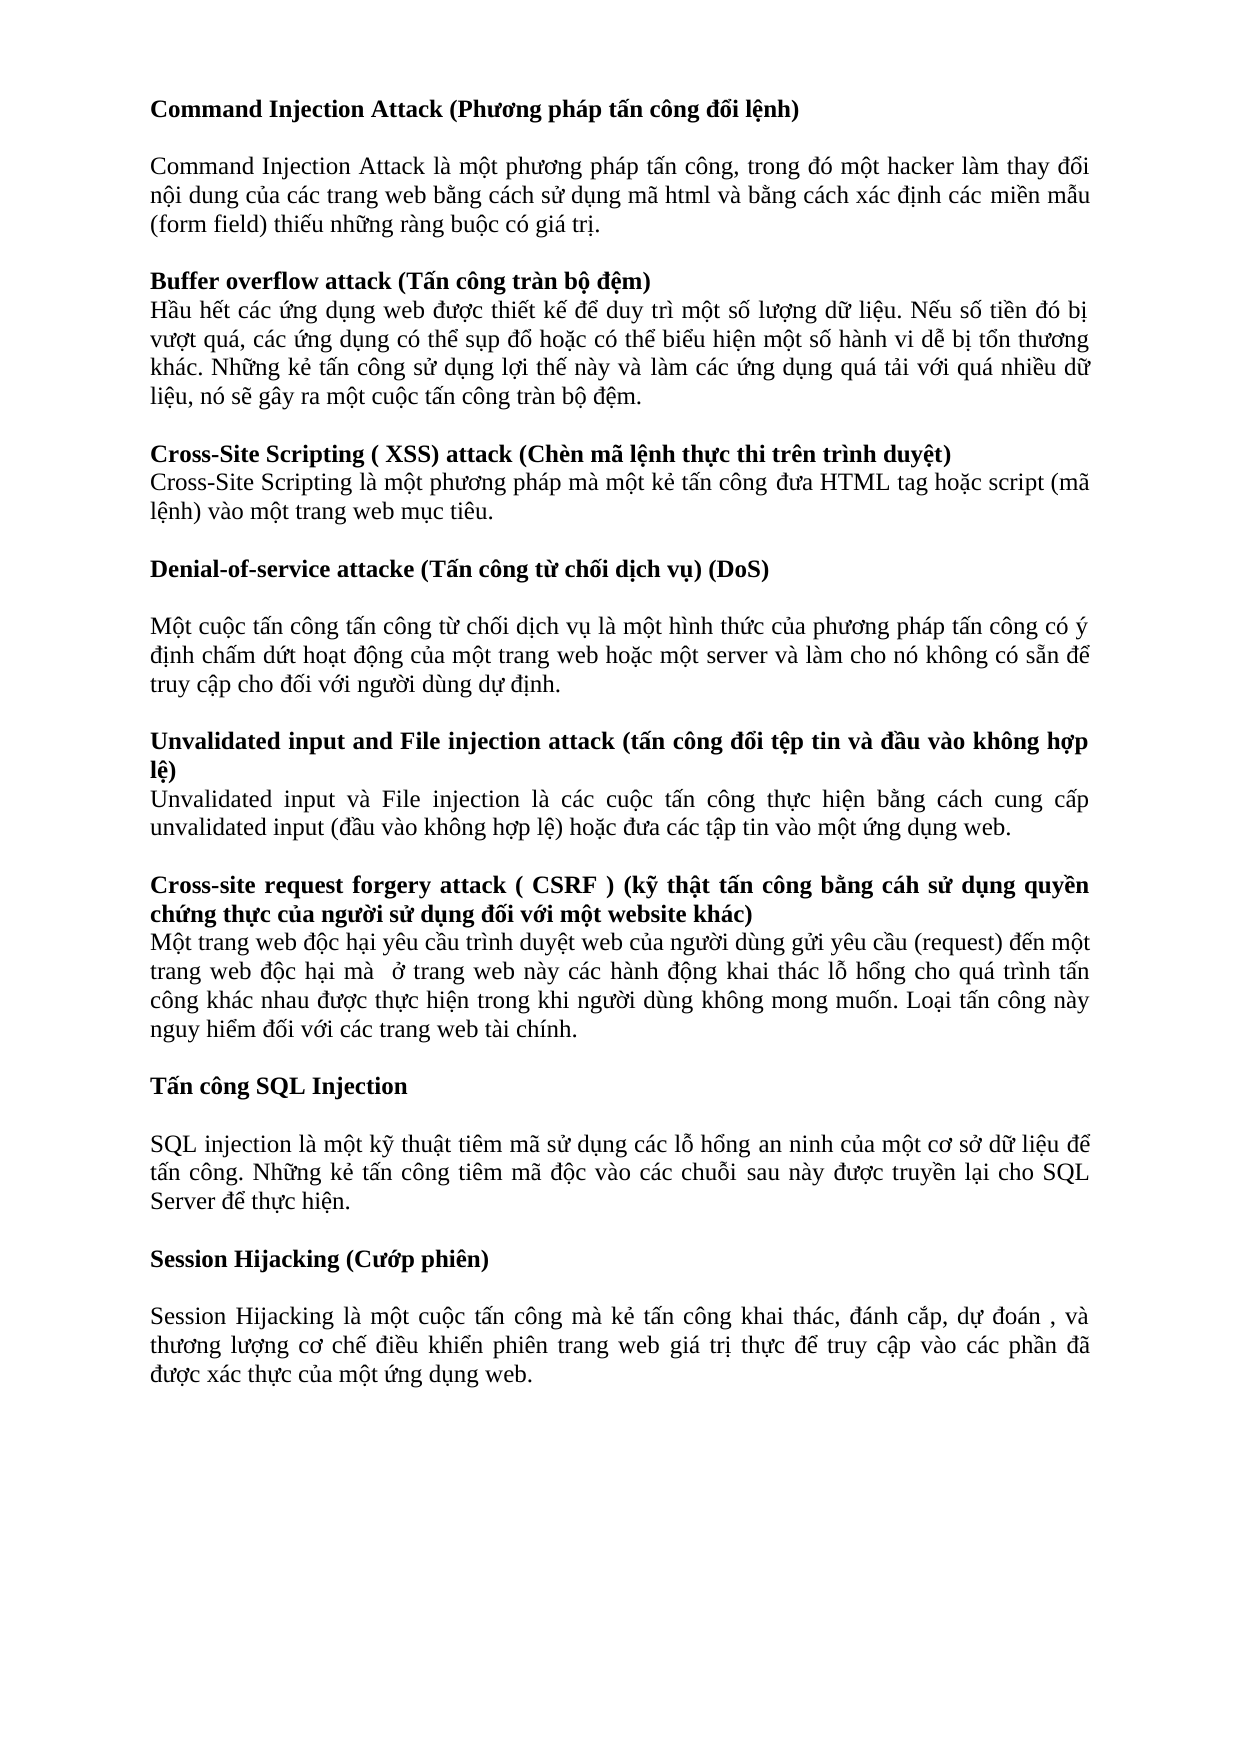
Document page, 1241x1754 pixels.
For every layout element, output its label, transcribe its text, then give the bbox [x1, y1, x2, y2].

text Tấn công SQL Injection [150, 1042, 1090, 1100]
text Session Hijacking (Cướp phiên) [150, 1215, 1090, 1272]
text Một trang web độc hại yêu cầu trình duyệt web của người dùng gửi yêu cầu (request) đến một trang web độc hại mà ở trang web này các hành động khai thác lỗ hổng cho quá trình tấn công khác nhau được thực hiện trong khi người dùng không mong muốn. Loại tấn công này nguy hiểm đối với các trang web tài chính. [150, 927, 1090, 1042]
text Hầu hết các ứng dụng web được thiết kế để duy trì một số lượng dữ liệu. Nếu số tiền đó bị vượt quá, các ứng dụng có thể sụp đổ hoặc có thể biểu hiện một số hành vi dễ bị tổn thương khác. Những kẻ tấn công sử dụng lợi thế này và làm các ứng dụng quá tải với quá nhiều dữ liệu, nó sẽ gây ra một cuộc tấn công tràn bộ đệm. [150, 295, 1090, 410]
text Unvalidated input and File injection attack (tấn công đổi tệp tin và đầu vào không hợp lệ) Unvalidated input và File injection là các cuộc tấn công thực hiện bằng cách cung cấp unvalidated input (đầu vào không hợp lệ) hoặc đưa các tập tin vào một ứng dụng web. [150, 697, 1090, 841]
text Session Hijacking là một cuộc tấn công mà kẻ tấn công khai thác, đánh cắp, dự đoán , và thương lượng cơ chế điều khiển phiên trang web giá trị thực để truy cập vào các phần đã được xác thực của một ứng dụng web. [150, 1272, 1090, 1387]
text Command Injection Attack là một phương pháp tấn công, trong đó một hacker làm thay đổi nội dung của các trang web bằng cách sử dụng mã html và bằng cách xác định các miền mẫu (form field) thiếu những ràng buộc có giá trị. [150, 122, 1090, 237]
text Buffer overflow attack (Tấn công tràn bộ đệm) [150, 237, 1090, 295]
text Cross-Site Scripting ( XSS) attack (Chèn mã lệnh thực thi trên trình duyệt) [150, 410, 1090, 467]
text Một cuộc tấn công tấn công từ chối dịch vụ là một hình thức của phương pháp tấn công có ý định chấm dứt hoạt động của một trang web hoặc một server và làm cho nó không có sẵn để truy cập cho đối với người dùng dự định. [150, 582, 1090, 697]
text Cross-Site Scripting là một phương pháp mà một kẻ tấn công đưa HTML tag hoặc script (mã lệnh) vào một trang web mục tiêu. [150, 467, 1090, 525]
text Denial-of-service attacke (Tấn công từ chối dịch vụ) (DoS) [150, 525, 1090, 582]
text Command Injection Attack (Phương pháp tấn công đổi lệnh) [150, 94, 1090, 122]
text Cross-site request forgery attack ( CSRF ) (kỹ thật tấn công bằng cáh sử dụng quyền chứng thực của người sử dụng đối với một website khác) [150, 841, 1090, 927]
text SQL injection là một kỹ thuật tiêm mã sử dụng các lỗ hổng an ninh của một cơ sở dữ liệu để tấn công. Những kẻ tấn công tiêm mã độc vào các chuỗi sau này được truyền lại cho SQL Server để thực hiện. [150, 1100, 1090, 1215]
